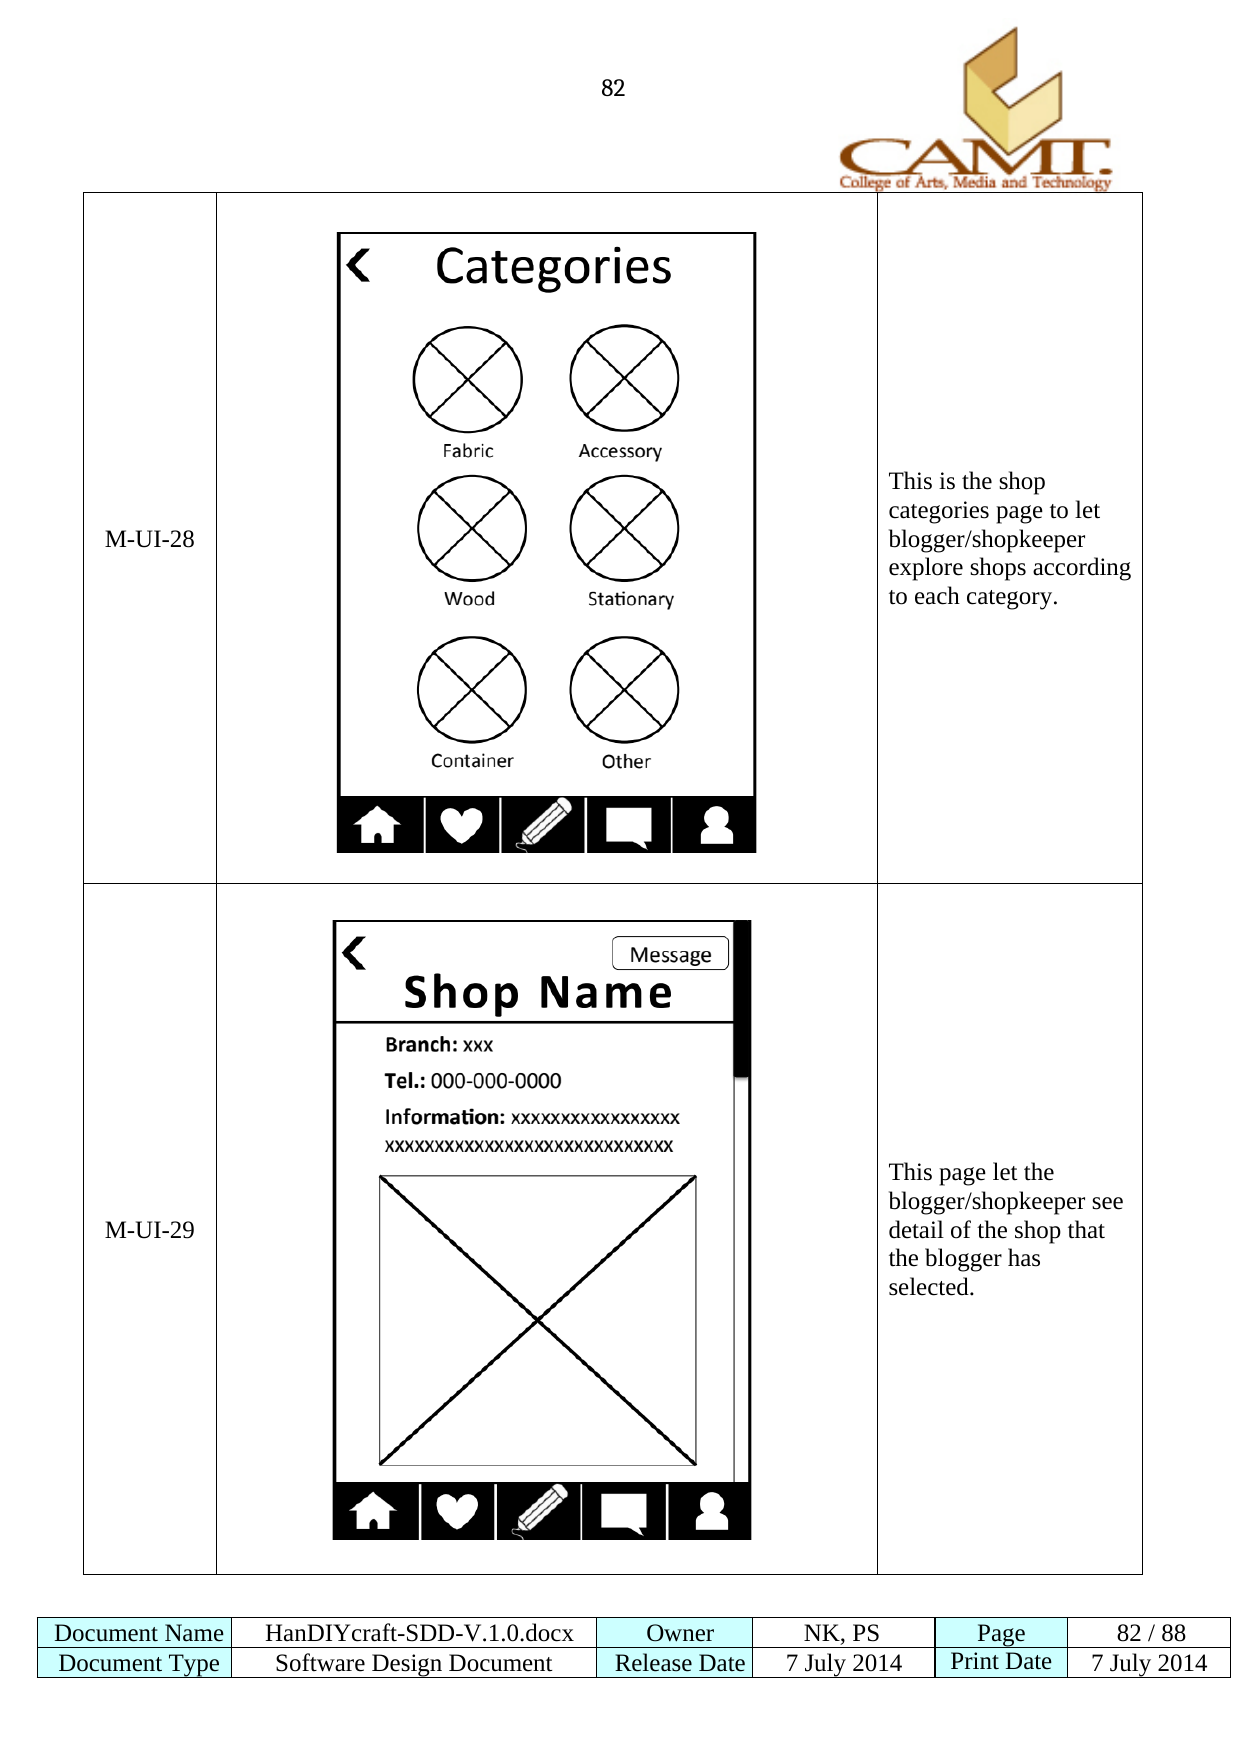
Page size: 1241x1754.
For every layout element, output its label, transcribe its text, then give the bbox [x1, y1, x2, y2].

picture [755, 18, 1221, 207]
table_cell [217, 193, 877, 883]
table_cell This is the shop categories page to let blogger/shopkeeper explore shops according to each category. [878, 193, 1142, 883]
table_cell M-UI-28 [84, 193, 216, 883]
table_cell M-UI-29 [84, 884, 216, 1574]
table_cell [217, 884, 877, 1574]
table_cell This page let the blogger/shopkeeper see detail of the shop that the blogger has selected. [878, 884, 1142, 1574]
